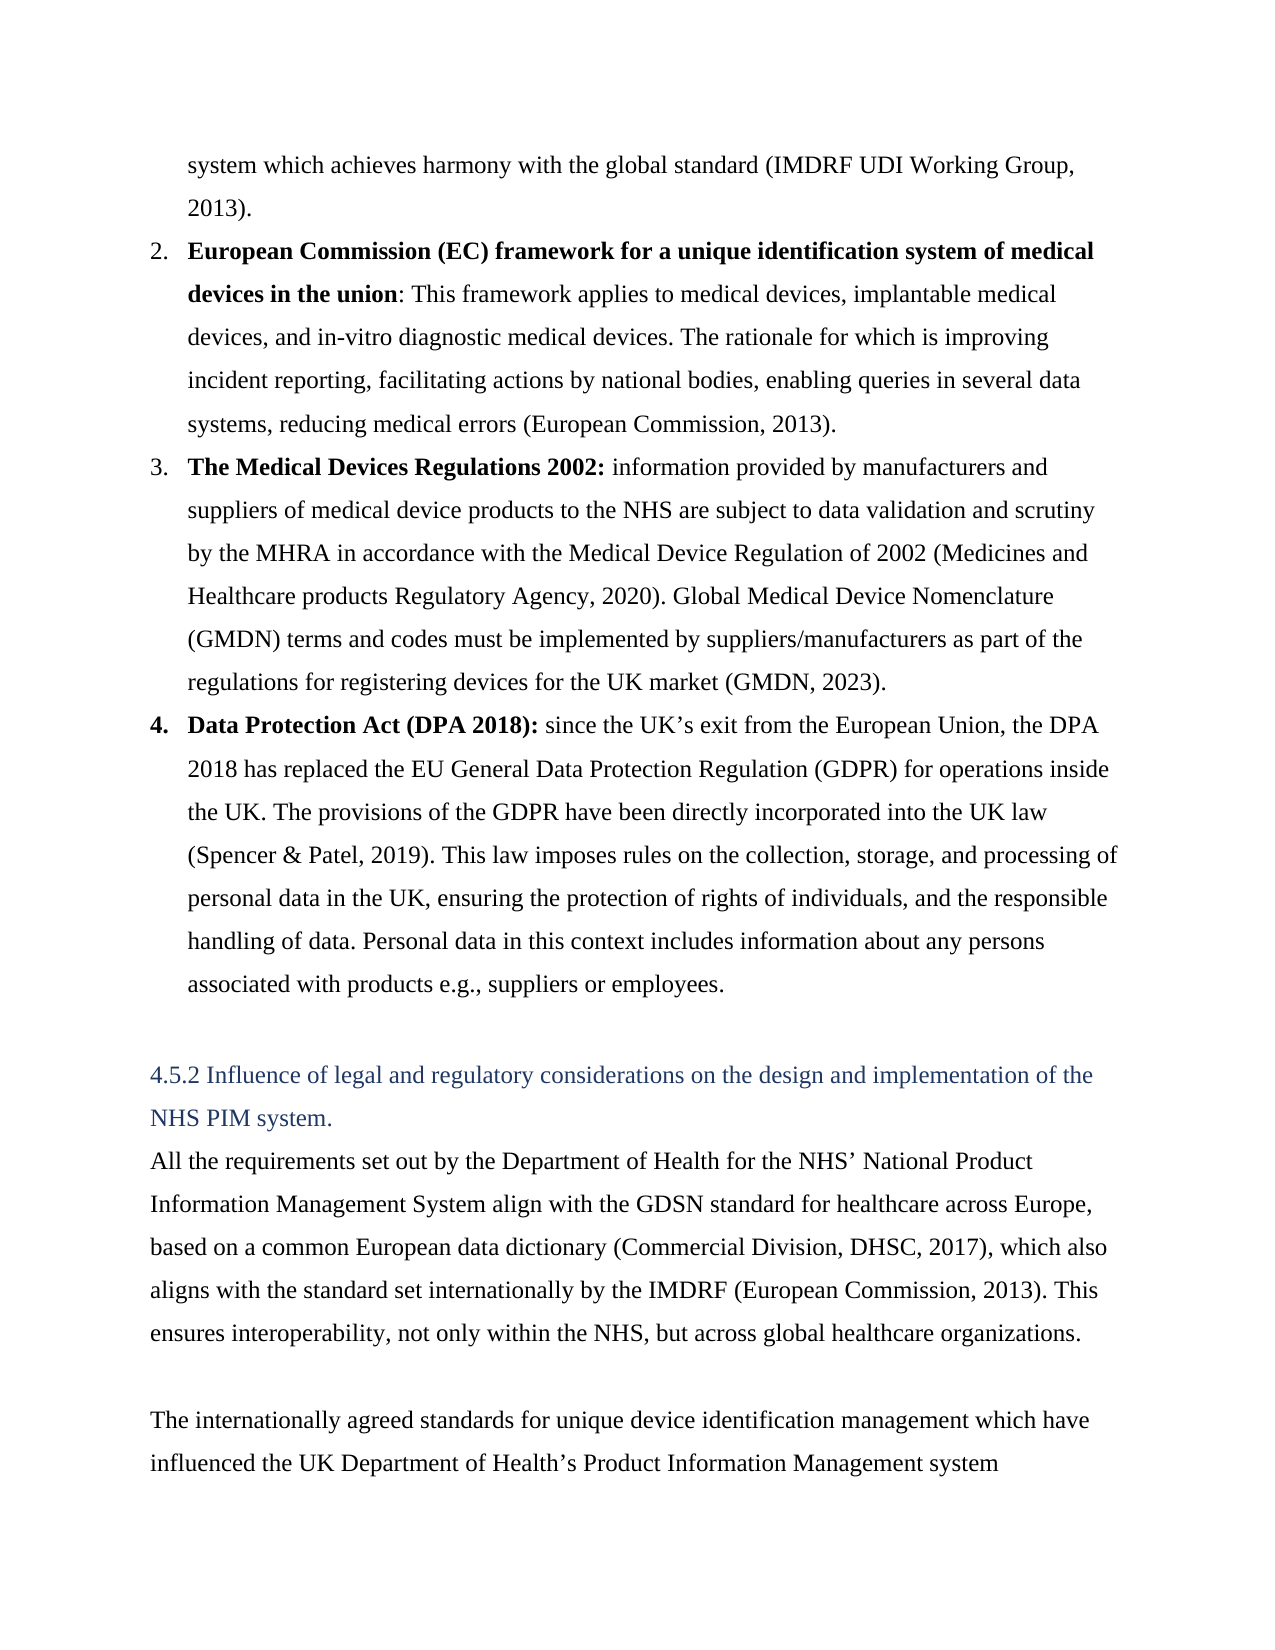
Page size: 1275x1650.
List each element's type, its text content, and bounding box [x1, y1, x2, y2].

list Data Protection Act (DPA 2018): since the UK’s exit from the European Union, the DPA 2018 has replaced the EU General Data Protection Regulation (GDPR) for operations inside the UK. The provisions of the GDPR have been directly incorporated into the UK law . This law imposes rules on the collection, storage, and processing of personal data in the UK, ensuring the protection of rights of individuals, and the responsible handling of data. Personal data in this context includes information about any persons associated with products e.g., suppliers or employees. [150, 711, 1125, 998]
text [150, 1405, 1125, 1477]
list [150, 150, 1125, 222]
list The Medical Devices Regulations 2002: information provided by manufacturers and suppliers of medical device products to the NHS are subject to data validation and scrutiny by the MHRA in accordance with the Medical Device Regulation of 2002 . Global Medical Device Nomenclature (GMDN) terms and codes must be implemented by suppliers/manufacturers as part of the regulations for registering devices for the UK market . [150, 452, 1125, 696]
subtitle 4.5.2 Influence of legal and regulatory considerations on the design and implementation of the NHS PIM system. [150, 1060, 1125, 1132]
text All the requirements set out by the Department of Health for the NHS’ National Product Information Management System align with the GDSN standard for healthcare across Europe, based on a common European data dictionary , which also aligns with the standard set internationally by the IMDRF . This ensures interoperability, not only within the NHS, but across global healthcare organizations. [150, 1146, 1125, 1347]
list European Commission (EC) framework for a unique identification system of medical devices in the union: This framework applies to medical devices, implantable medical devices, and in-vitro diagnostic medical devices. The rationale for which is improving incident reporting, facilitating actions by national bodies, enabling queries in several data systems, reducing medical errors. [150, 236, 1125, 437]
